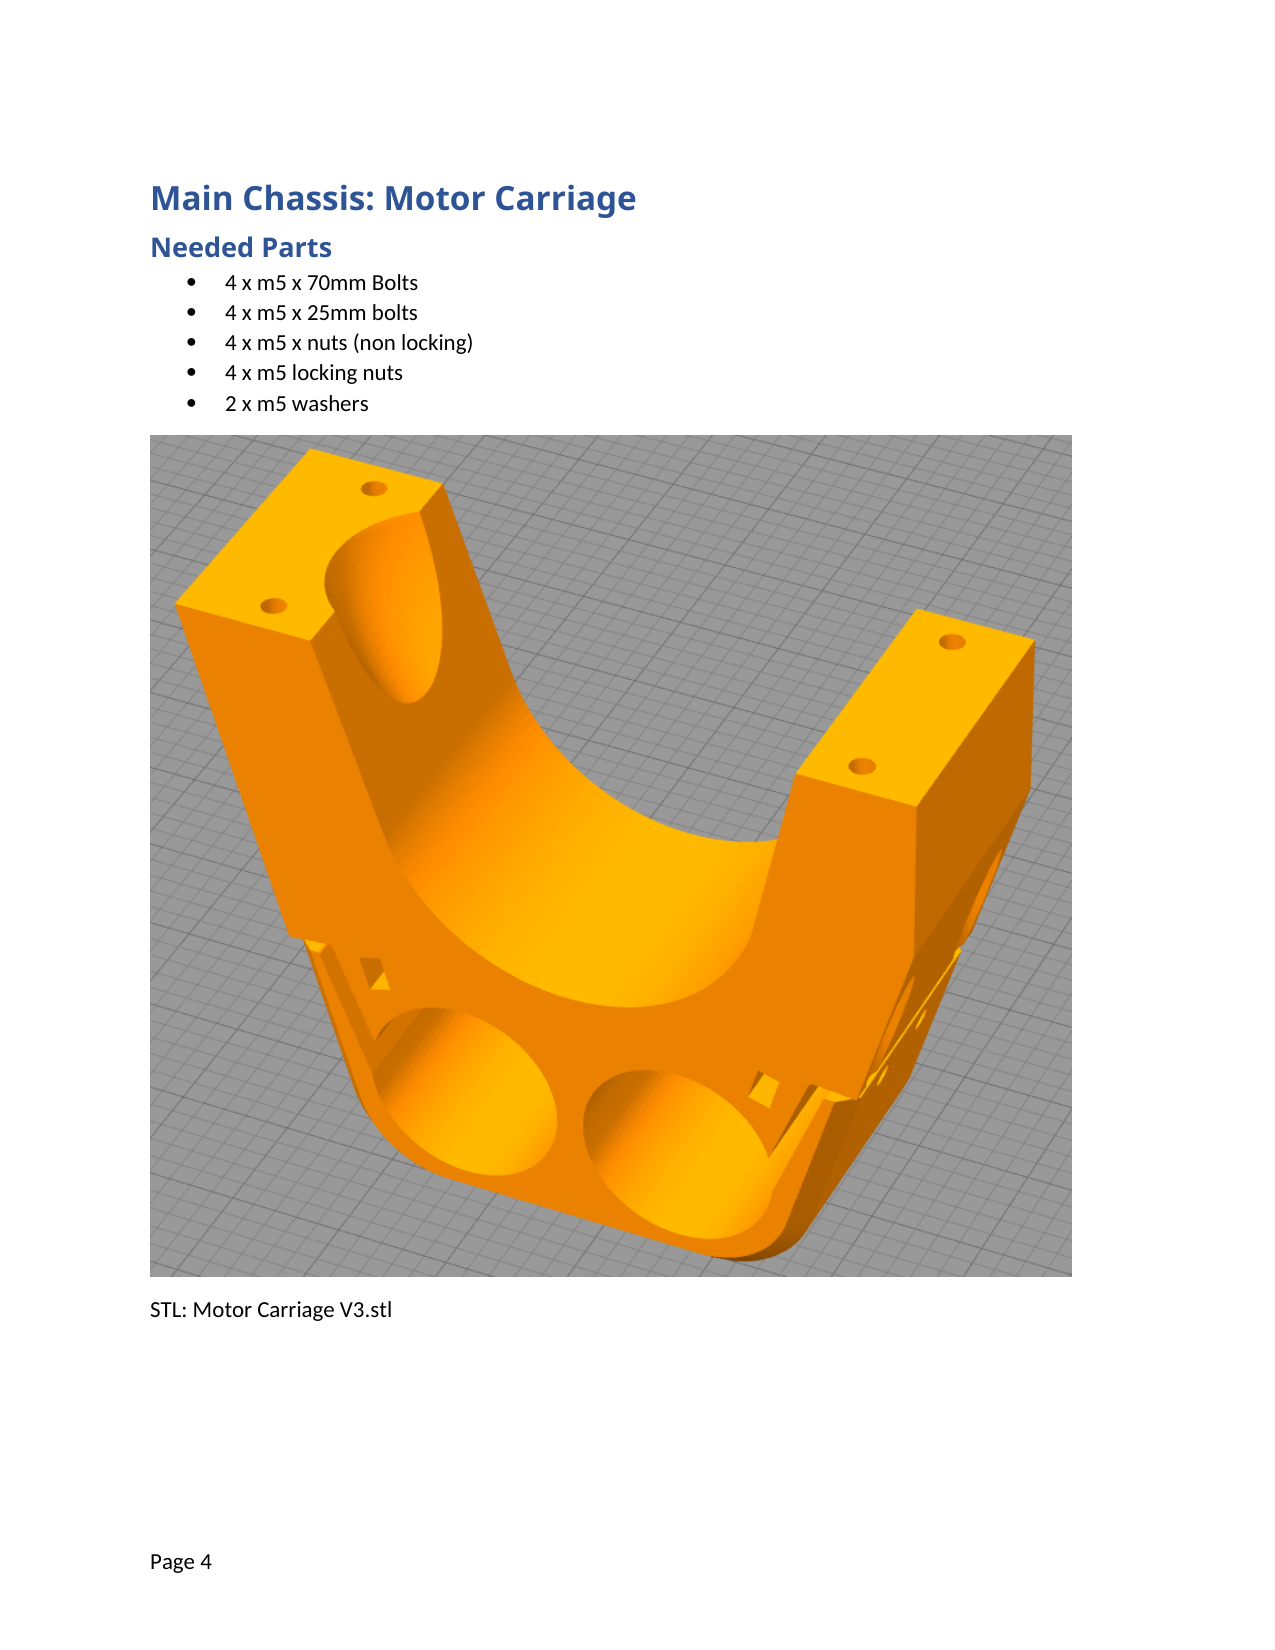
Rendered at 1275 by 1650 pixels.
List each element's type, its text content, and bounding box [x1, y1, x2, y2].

list 4 x m5 x nuts (non locking) [187, 328, 1125, 356]
list 4 x m5 locking nuts [187, 358, 1125, 387]
subtitle Needed Parts [150, 228, 1125, 265]
subtitle Main Chassis: Motor Carriage [150, 175, 1125, 220]
list 4 x m5 x 70mm Bolts [187, 268, 1125, 296]
picture [150, 435, 1072, 1277]
list 2 x m5 washers [187, 389, 1125, 417]
list 4 x m5 x 25mm bolts [187, 298, 1125, 326]
text STL: Motor Carriage V3.stl [150, 1296, 1125, 1323]
